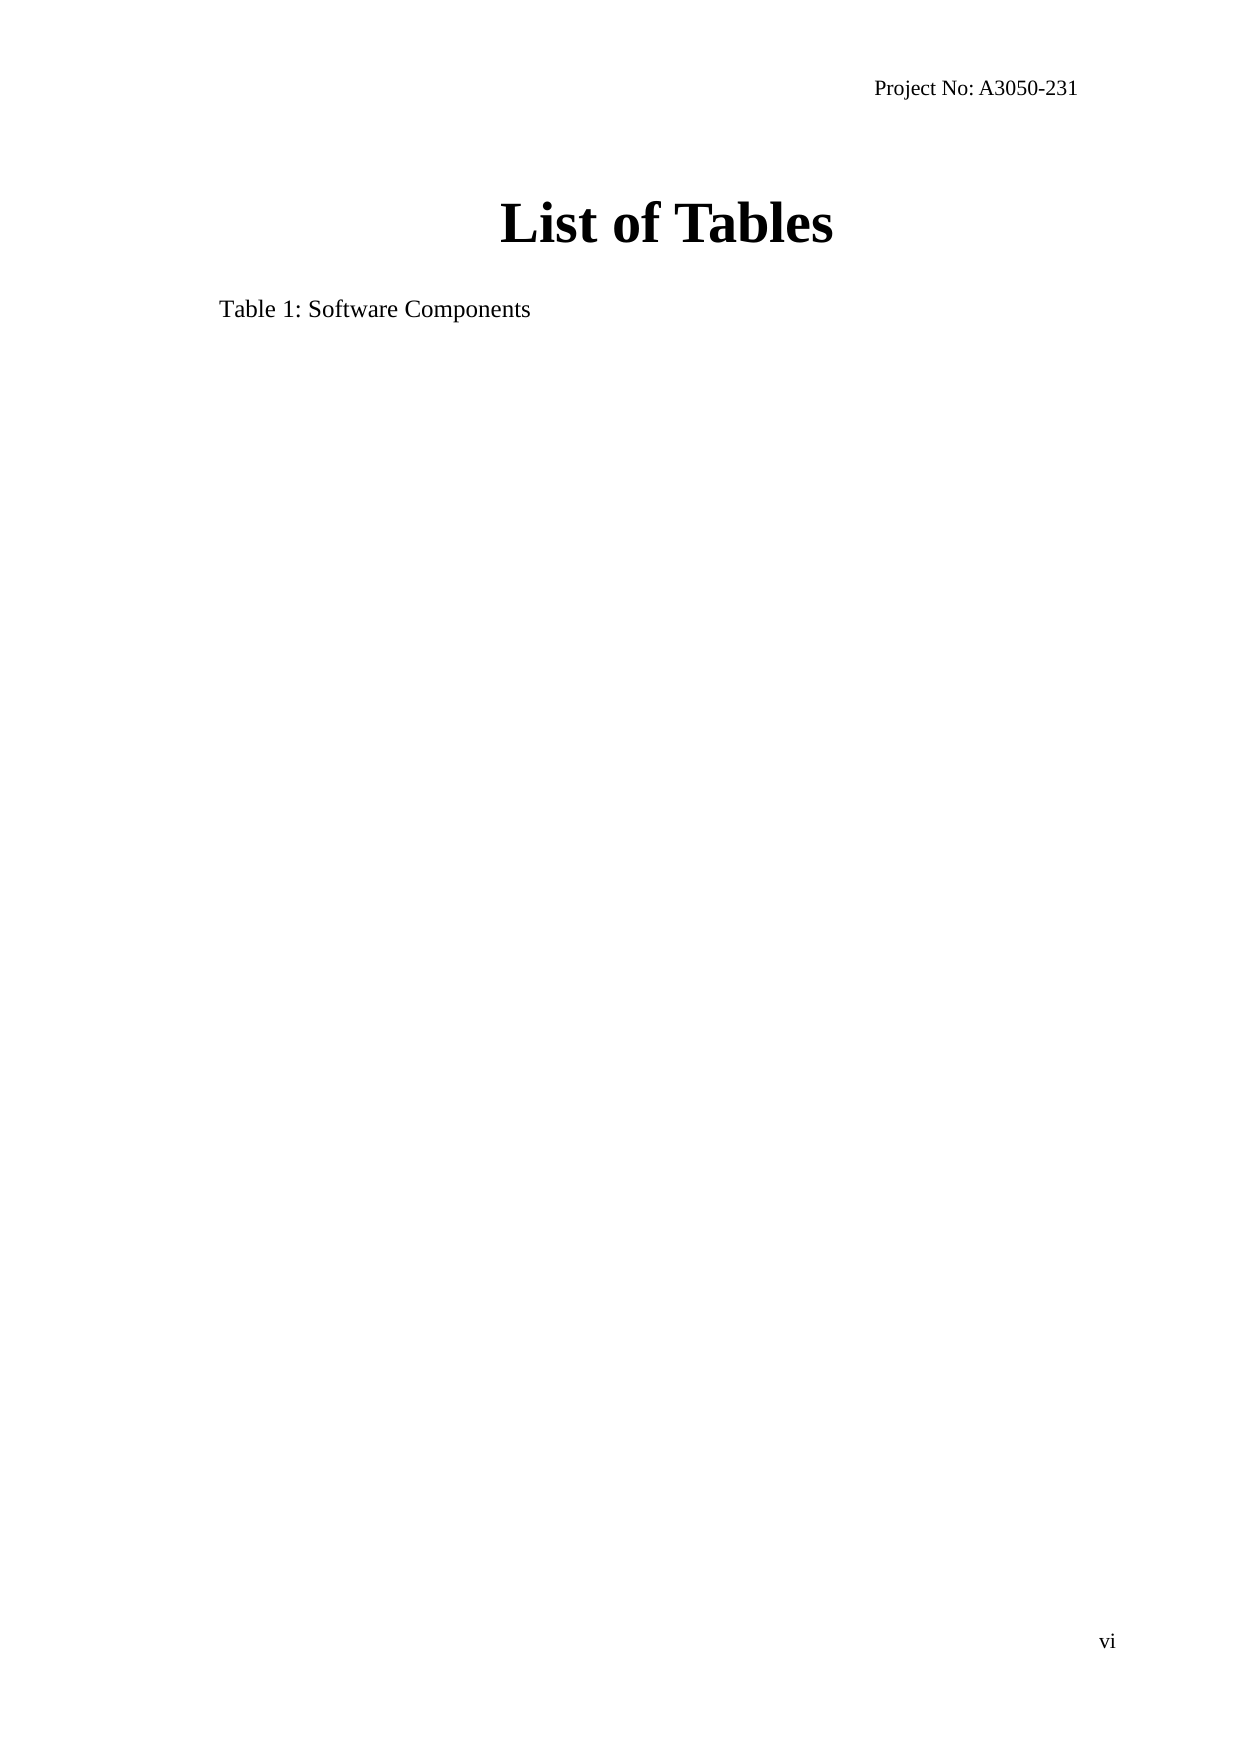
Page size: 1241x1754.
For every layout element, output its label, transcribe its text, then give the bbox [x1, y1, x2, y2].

text Table 1: Software Components [219, 294, 1116, 323]
subtitle List of Tables [219, 187, 1116, 254]
